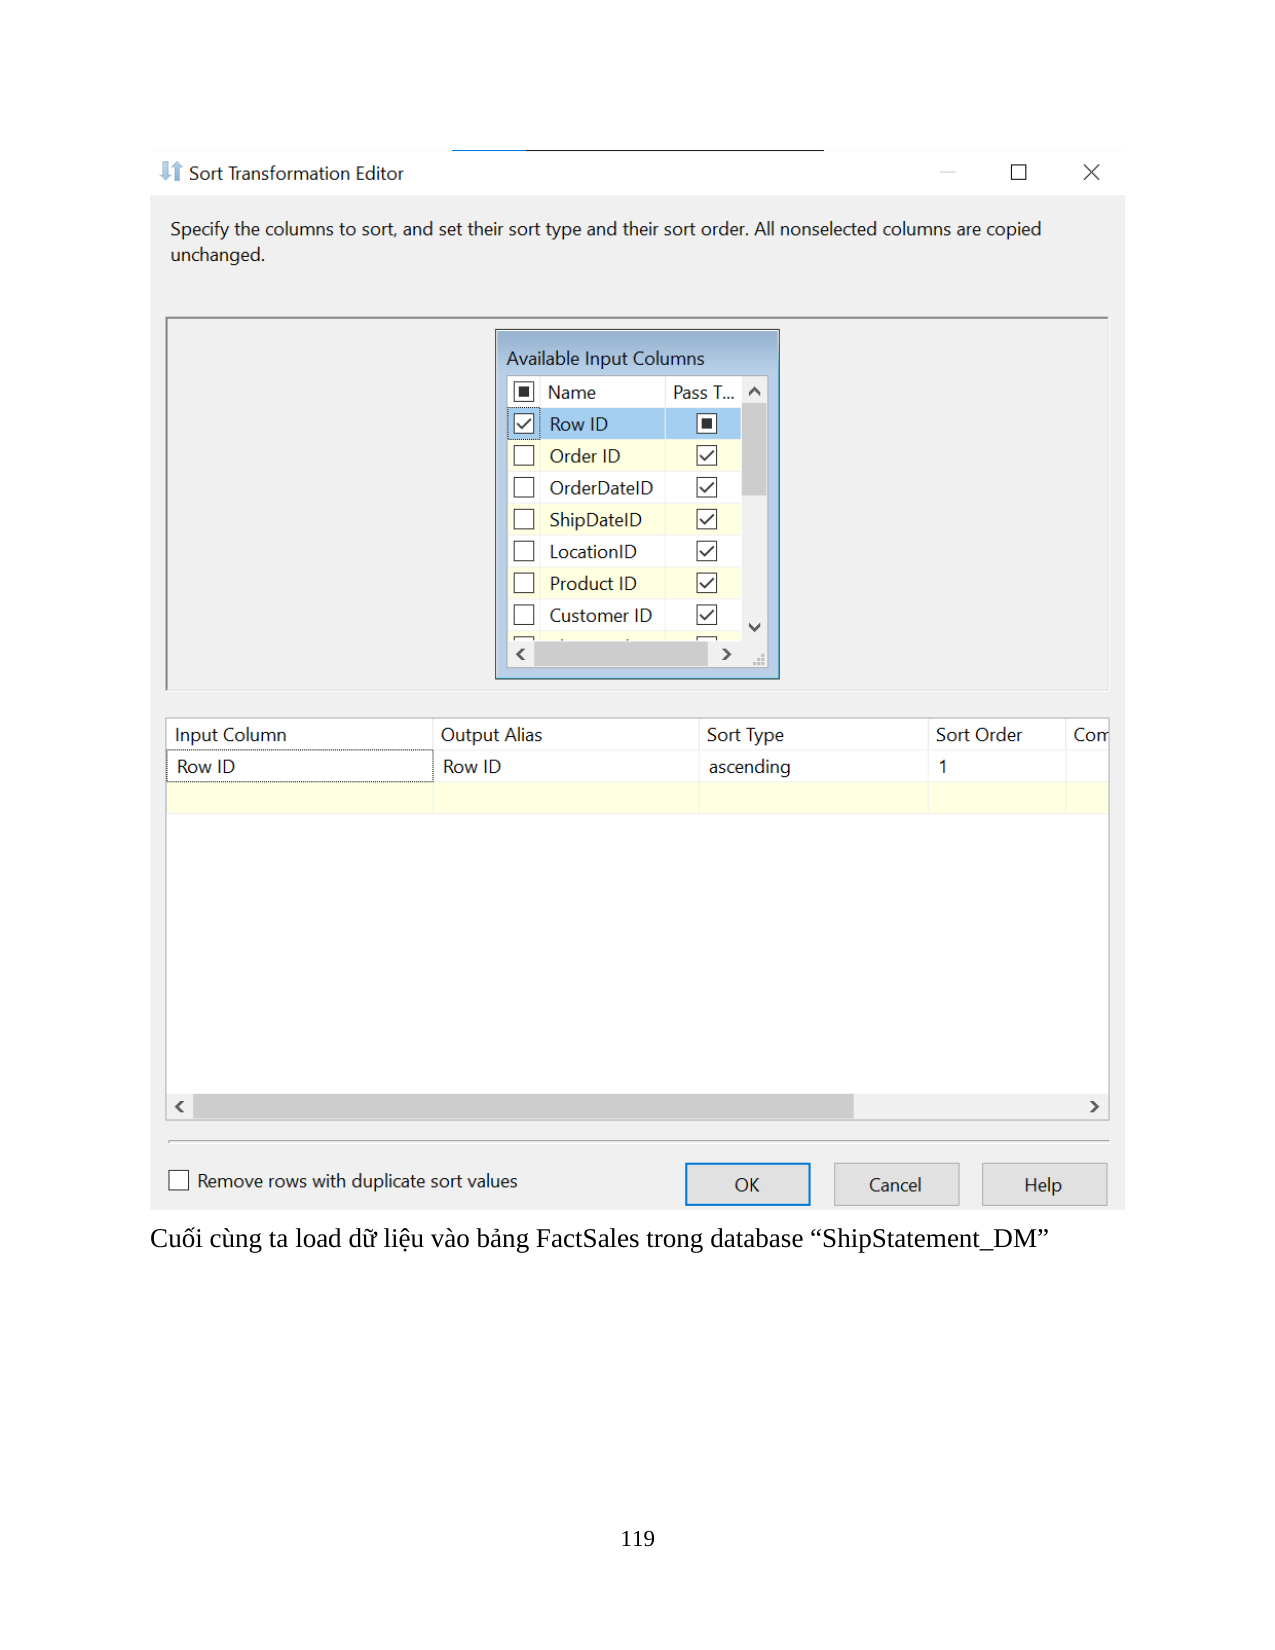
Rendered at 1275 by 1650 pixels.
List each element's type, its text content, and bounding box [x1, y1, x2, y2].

text Cuối cùng ta load dữ liệu vào bảng FactSales trong database “ShipStatement_DM” [150, 1222, 1125, 1253]
picture [150, 150, 1125, 1210]
